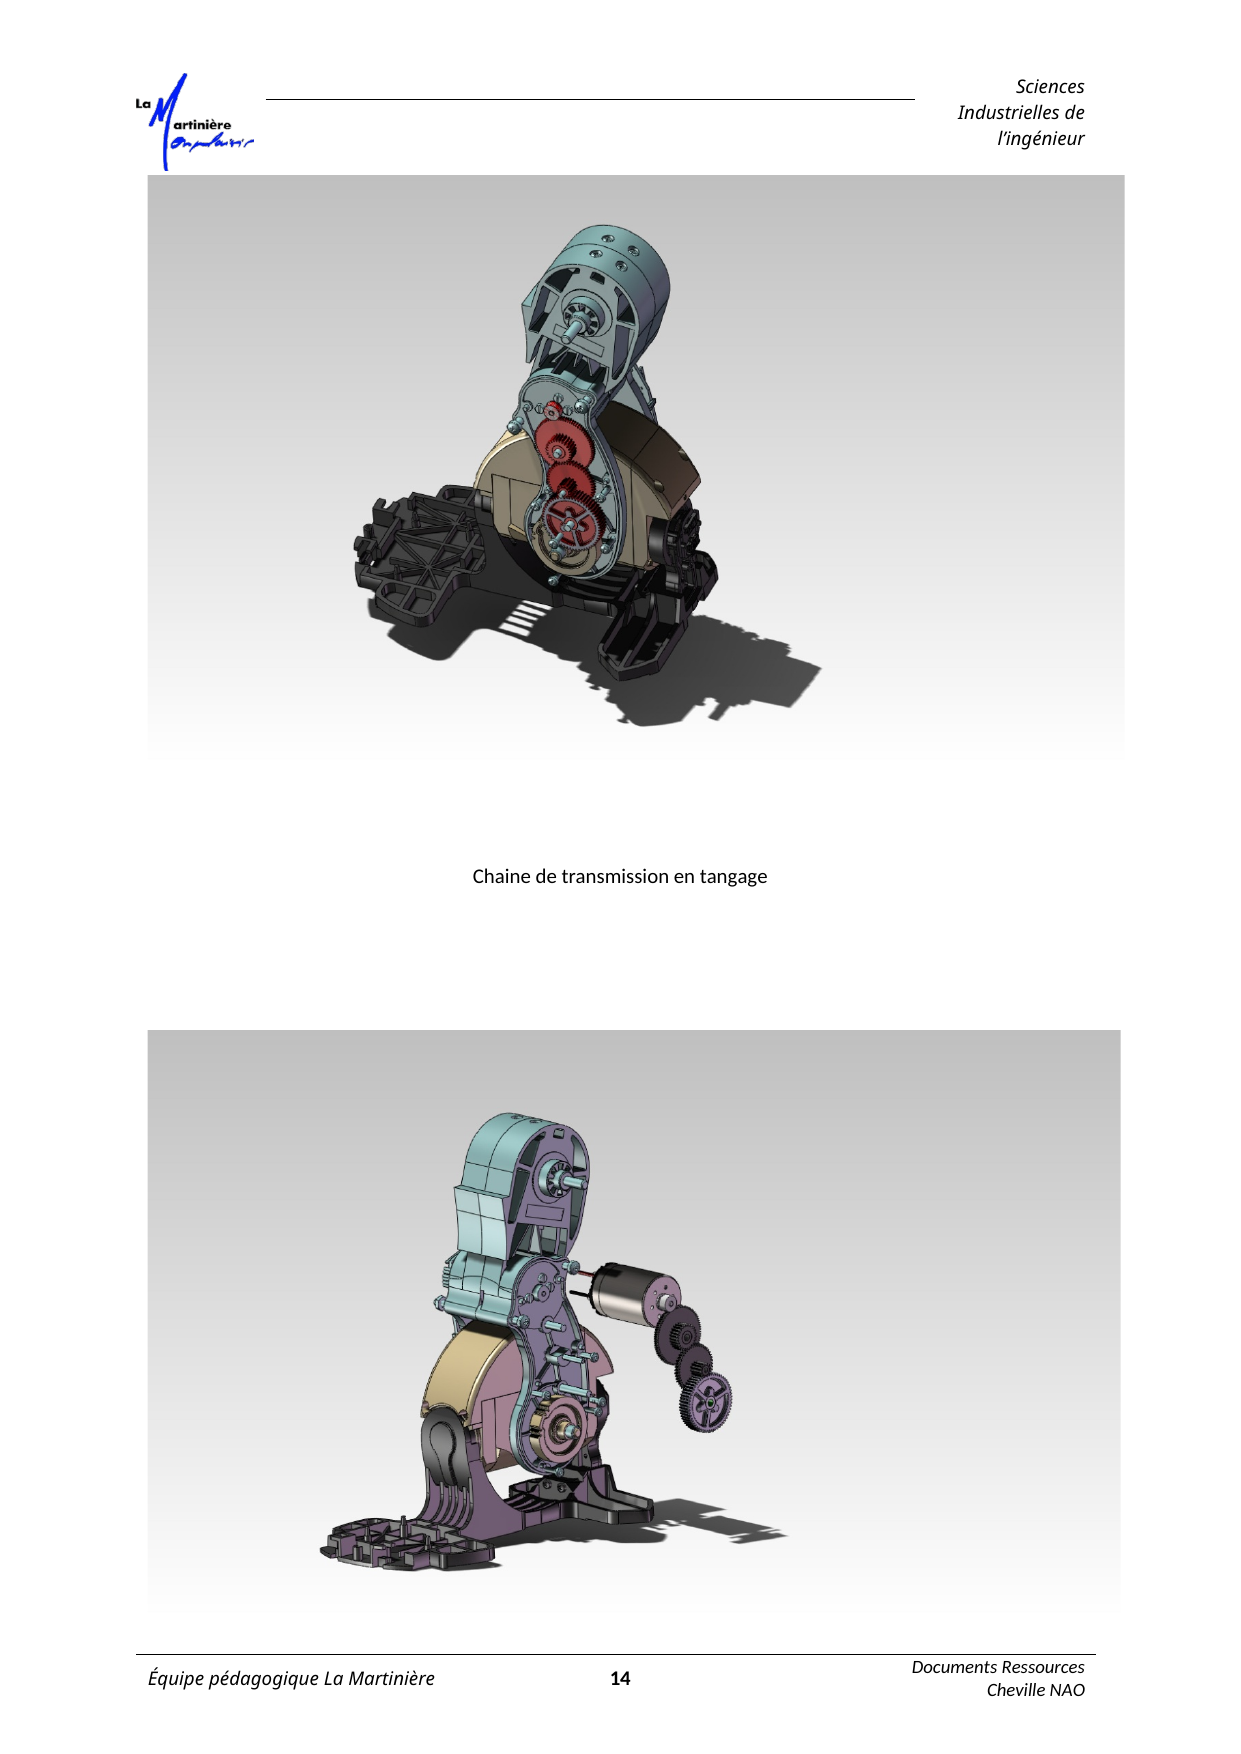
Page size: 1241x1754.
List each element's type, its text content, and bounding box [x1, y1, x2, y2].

text Chaine de transmission en tangage [148, 863, 1093, 889]
picture [147, 175, 1125, 764]
picture [147, 1030, 1121, 1617]
picture [136, 73, 254, 171]
